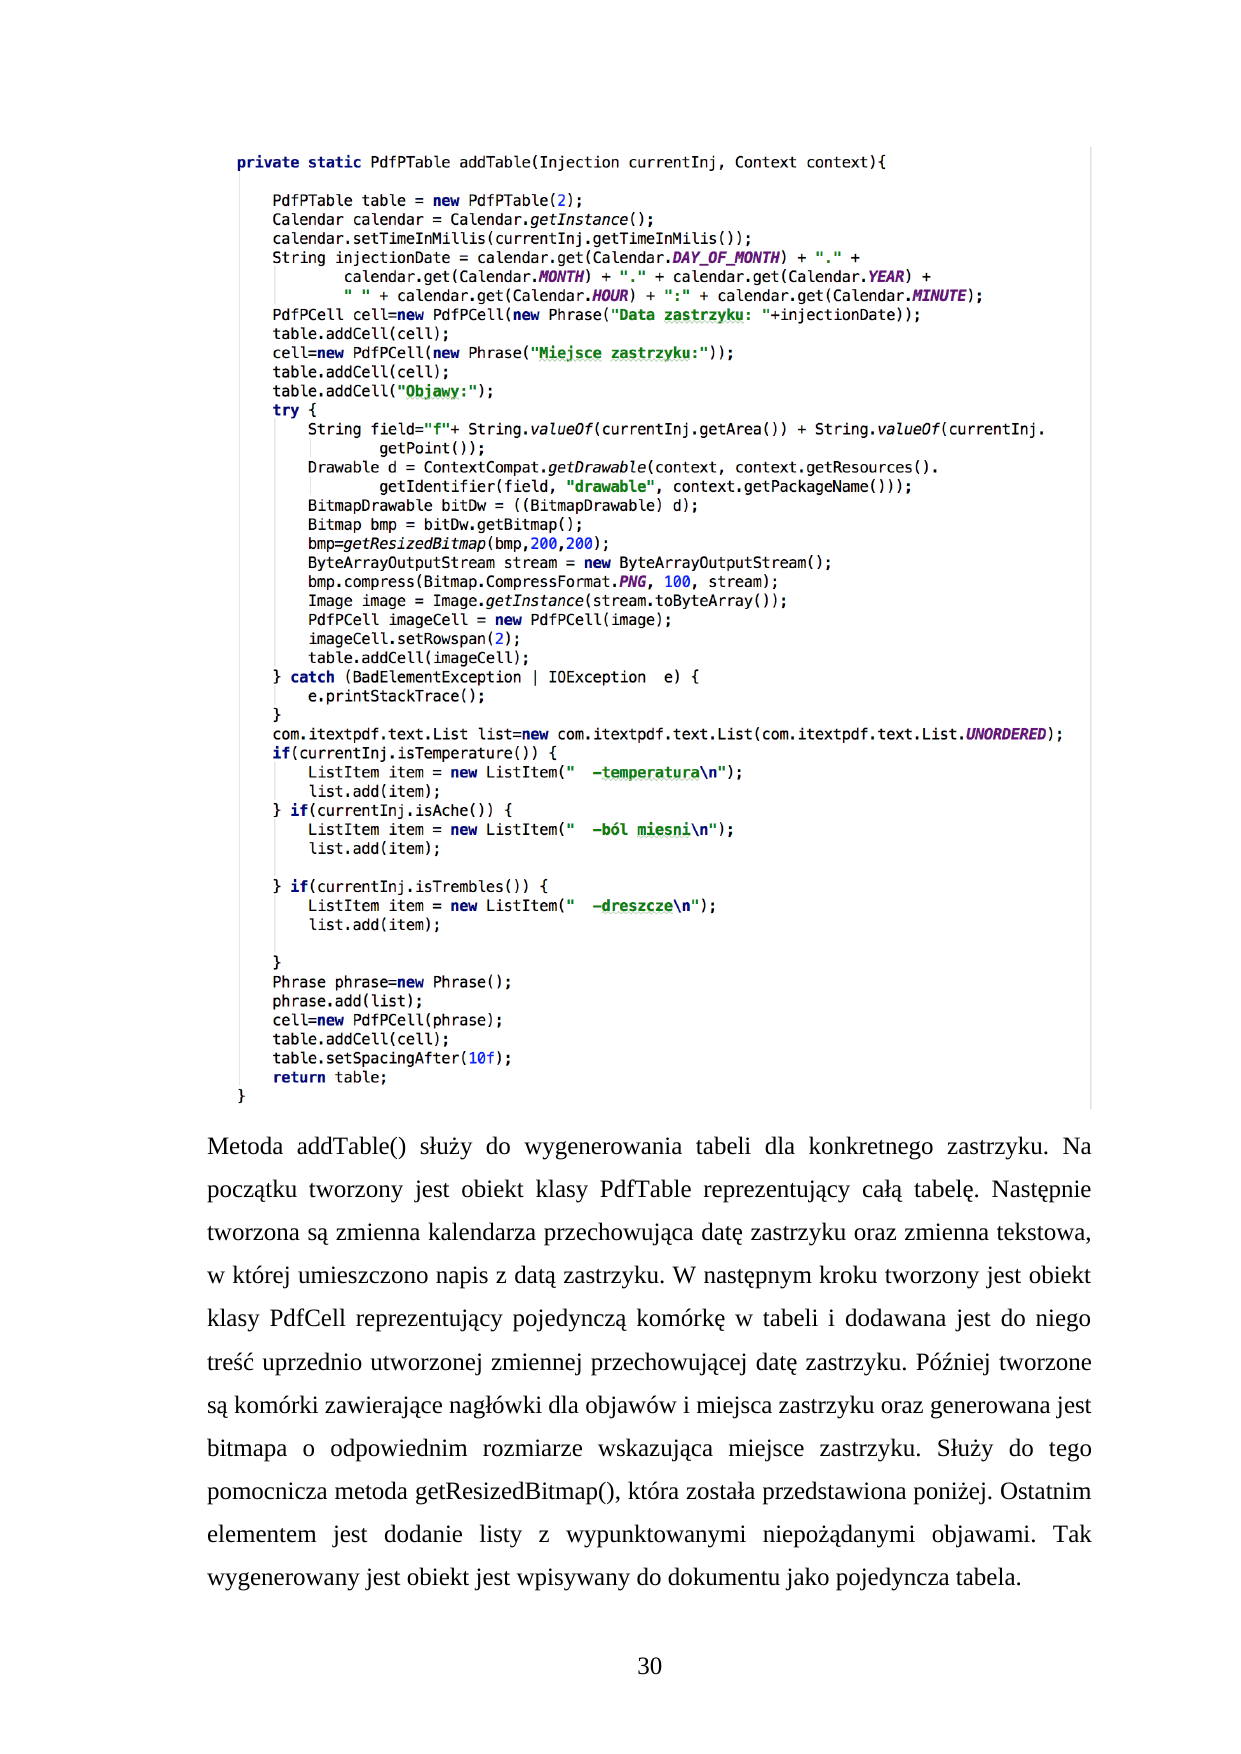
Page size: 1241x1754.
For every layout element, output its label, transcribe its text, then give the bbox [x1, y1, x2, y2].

text Metoda addTable() służy do wygenerowania tabeli dla konkretnego zastrzyku. Na początku tworzony jest obiekt klasy PdfTable reprezentujący całą tabelę. Następnie tworzona są zmienna kalendarza przechowująca datę zastrzyku oraz zmienna tekstowa, w której umieszczono napis z datą zastrzyku. W następnym kroku tworzony jest obiekt klasy PdfCell reprezentujący pojedynczą komórkę w tabeli i dodawana jest do niego treść uprzednio utworzonej zmiennej przechowującej datę zastrzyku. Później tworzone są komórki zawierające nagłówki dla objawów i miejsca zastrzyku oraz generowana jest bitmapa o odpowiednim rozmiarze wskazująca miejsce zastrzyku. Służy do tego pomocnicza metoda getResizedBitmap(), która została przedstawiona poniżej. Ostatnim elementem jest dodanie listy z wypunktowanymi niepożądanymi objawami. Tak wygenerowany jest obiekt jest wpisywany do dokumentu jako pojedyncza tabela. [207, 1131, 1092, 1591]
picture [206, 147, 1093, 1109]
